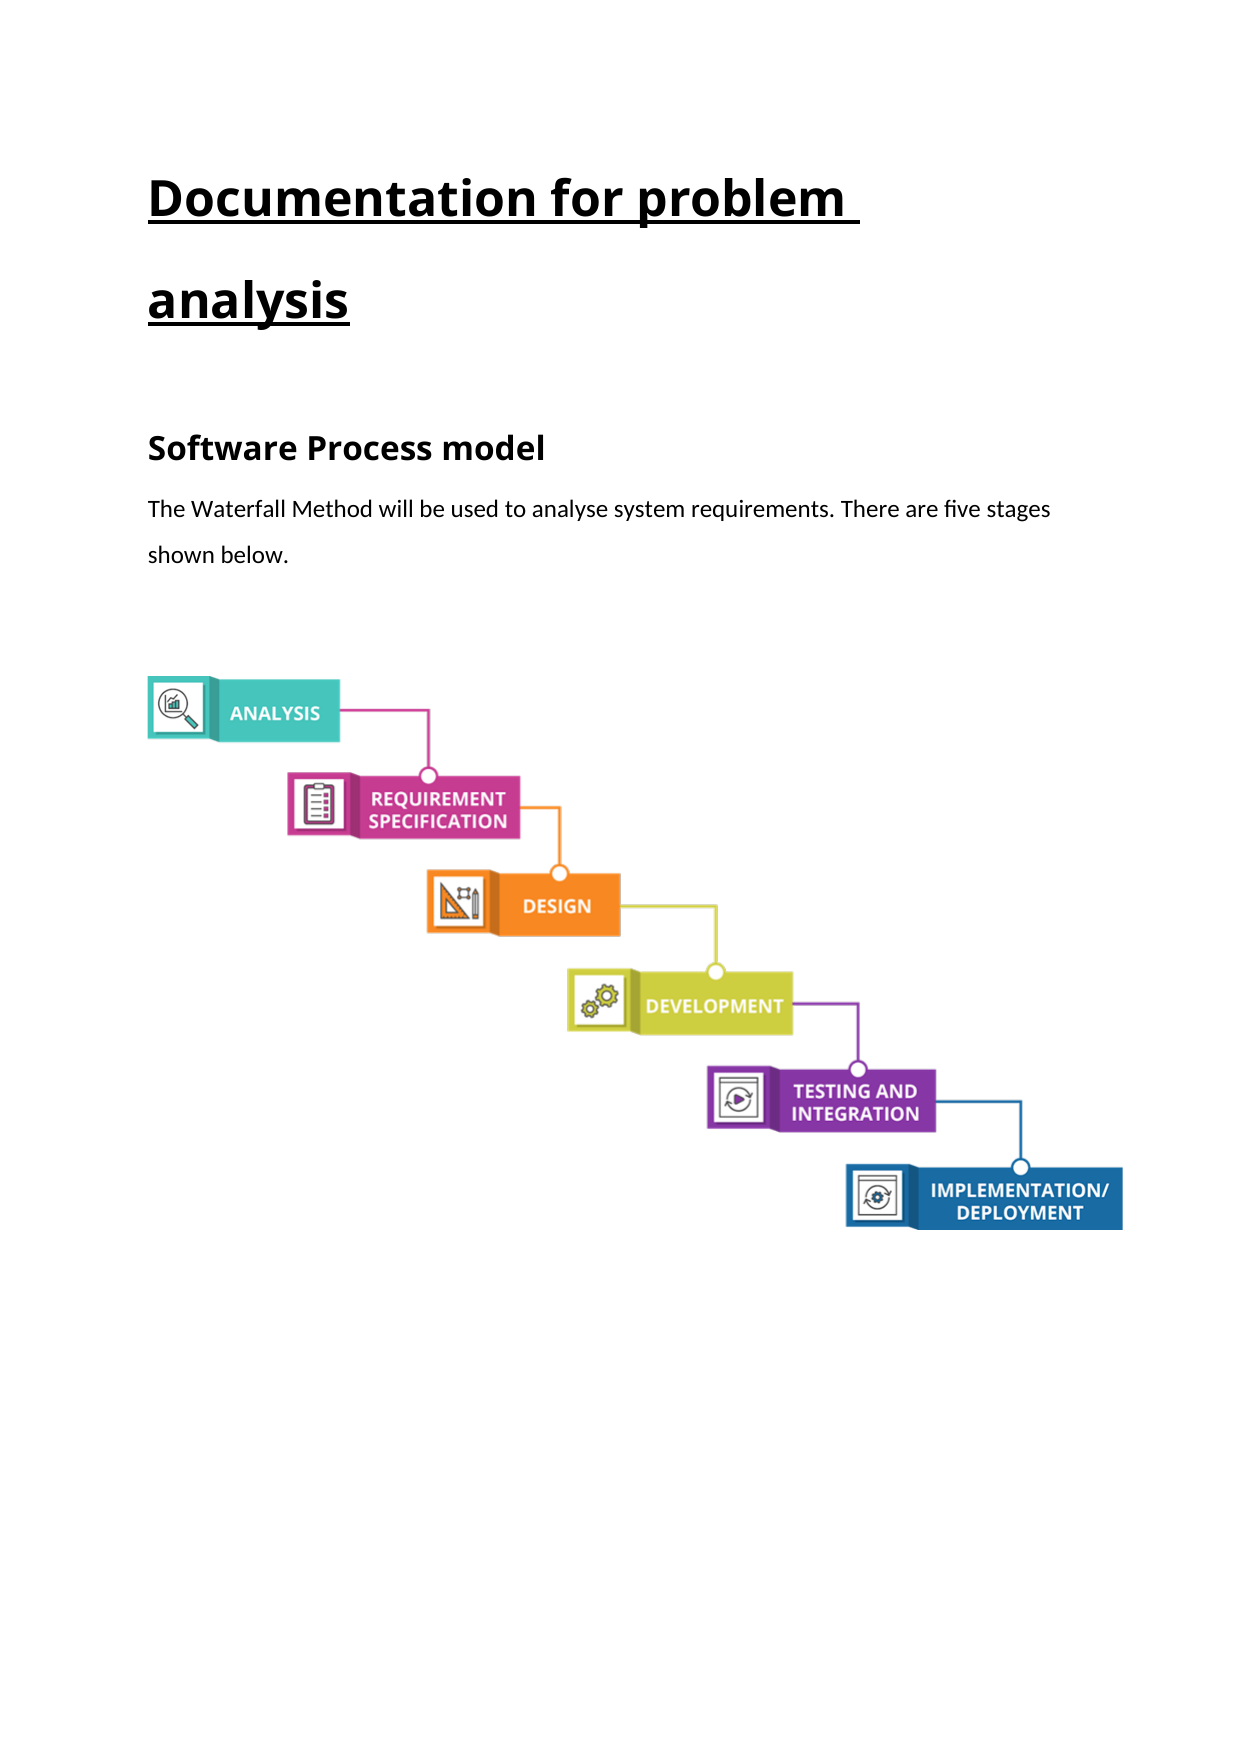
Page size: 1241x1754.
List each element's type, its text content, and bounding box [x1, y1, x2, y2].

subtitle Documentation for problem analysis [148, 162, 1053, 333]
text The Waterfall Method will be used to analyse system requirements. There are five stages shown below. [148, 493, 1053, 569]
subtitle Software Process model [148, 425, 1053, 471]
picture [147, 676, 1123, 1230]
